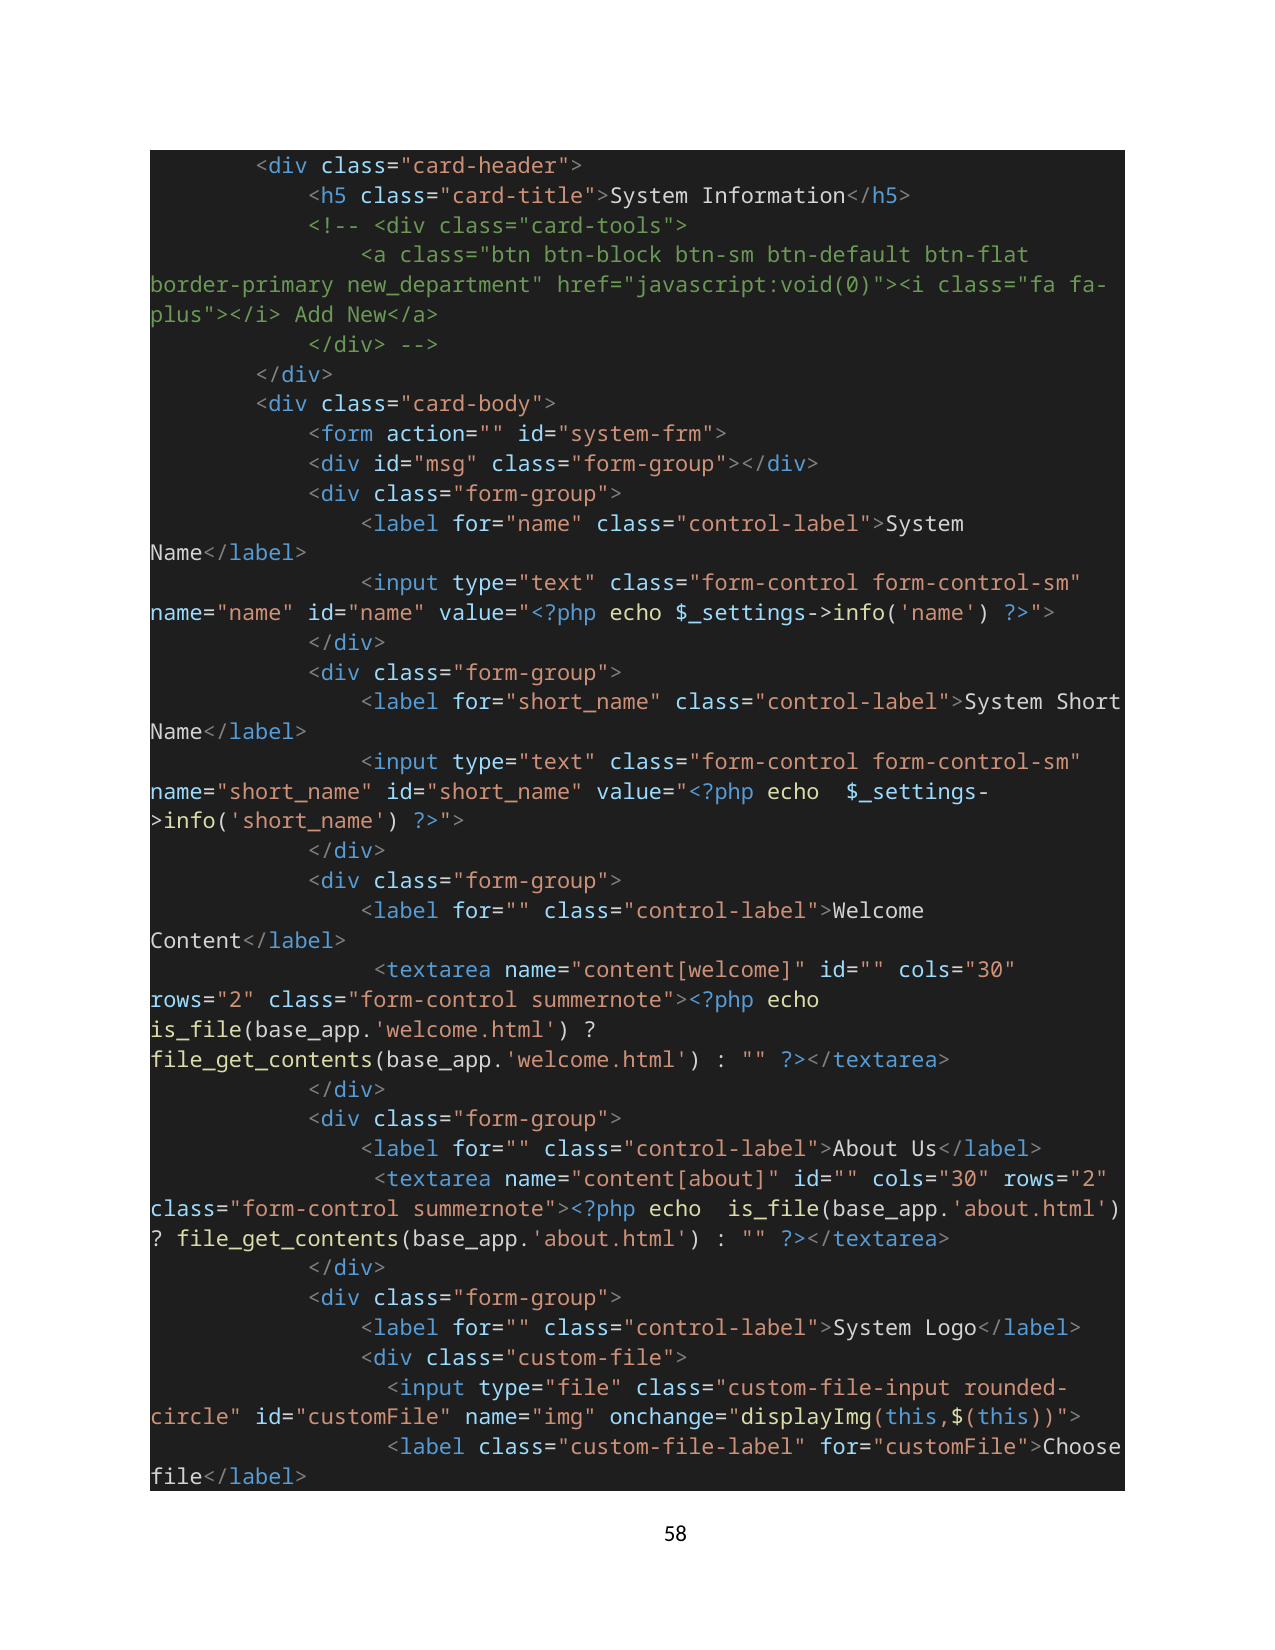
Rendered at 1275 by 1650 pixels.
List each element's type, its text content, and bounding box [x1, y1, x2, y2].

text <textarea name="content[about]" id="" cols="30" rows="2" class="form-control summernote"><?php echo is_file(base_app.'about.html') ? file_get_contents(base_app.'about.html') : "" ?></textarea> [150, 1163, 1125, 1252]
text <label for="" class="control-label">About Us</label> [150, 1133, 1125, 1163]
text <!-- <div class="card-tools"> [150, 209, 1125, 239]
text <div class="form-group"> [150, 478, 1125, 507]
text </div> [150, 1252, 1125, 1282]
text <form action="" id="system-frm"> [150, 418, 1125, 448]
text </div> [150, 358, 1125, 388]
text <label for="short_name" class="control-label">System Short Name</label> [150, 686, 1125, 746]
text <input type="text" class="form-control form-control-sm" name="short_name" id="short_name" value="<?php echo $_settings->info('short_name') ?>"> [150, 746, 1125, 835]
text <div class="custom-file"> [150, 1342, 1125, 1371]
text </div> [150, 835, 1125, 865]
text <textarea name="content[welcome]" id="" cols="30" rows="2" class="form-control summernote"><?php echo is_file(base_app.'welcome.html') ? file_get_contents(base_app.'welcome.html') : "" ?></textarea> [150, 954, 1125, 1073]
text <div class="card-body"> [150, 388, 1125, 418]
text <div class="form-group"> [150, 1282, 1125, 1312]
text <div class="form-group"> [150, 656, 1125, 686]
text </div> [150, 1073, 1125, 1103]
text <label for="name" class="control-label">System Name</label> [150, 507, 1125, 567]
text <h5 class="card-title">System Information</h5> [150, 180, 1125, 209]
text <input type="text" class="form-control form-control-sm" name="name" id="name" value="<?php echo $_settings->info('name') ?>"> [150, 567, 1125, 627]
text <label class="custom-file-label" for="customFile">Choose file</label> [150, 1431, 1125, 1491]
text <div class="form-group"> [150, 865, 1125, 895]
text <a class="btn btn-block btn-sm btn-default btn-flat border-primary new_department" href="javascript:void(0)"><i class="fa fa-plus"></i> Add New</a> [150, 239, 1125, 329]
text <div id="msg" class="form-group"></div> [150, 448, 1125, 478]
text <div class="form-group"> [150, 1103, 1125, 1133]
text <div class="card-header"> [150, 150, 1125, 180]
text <label for="" class="control-label">System Logo</label> [150, 1312, 1125, 1342]
text <input type="file" class="custom-file-input rounded-circle" id="customFile" name="img" onchange="displayImg(this,$(this))"> [150, 1371, 1125, 1431]
text </div> --> [150, 329, 1125, 358]
text </div> [150, 627, 1125, 656]
text <label for="" class="control-label">Welcome Content</label> [150, 895, 1125, 954]
